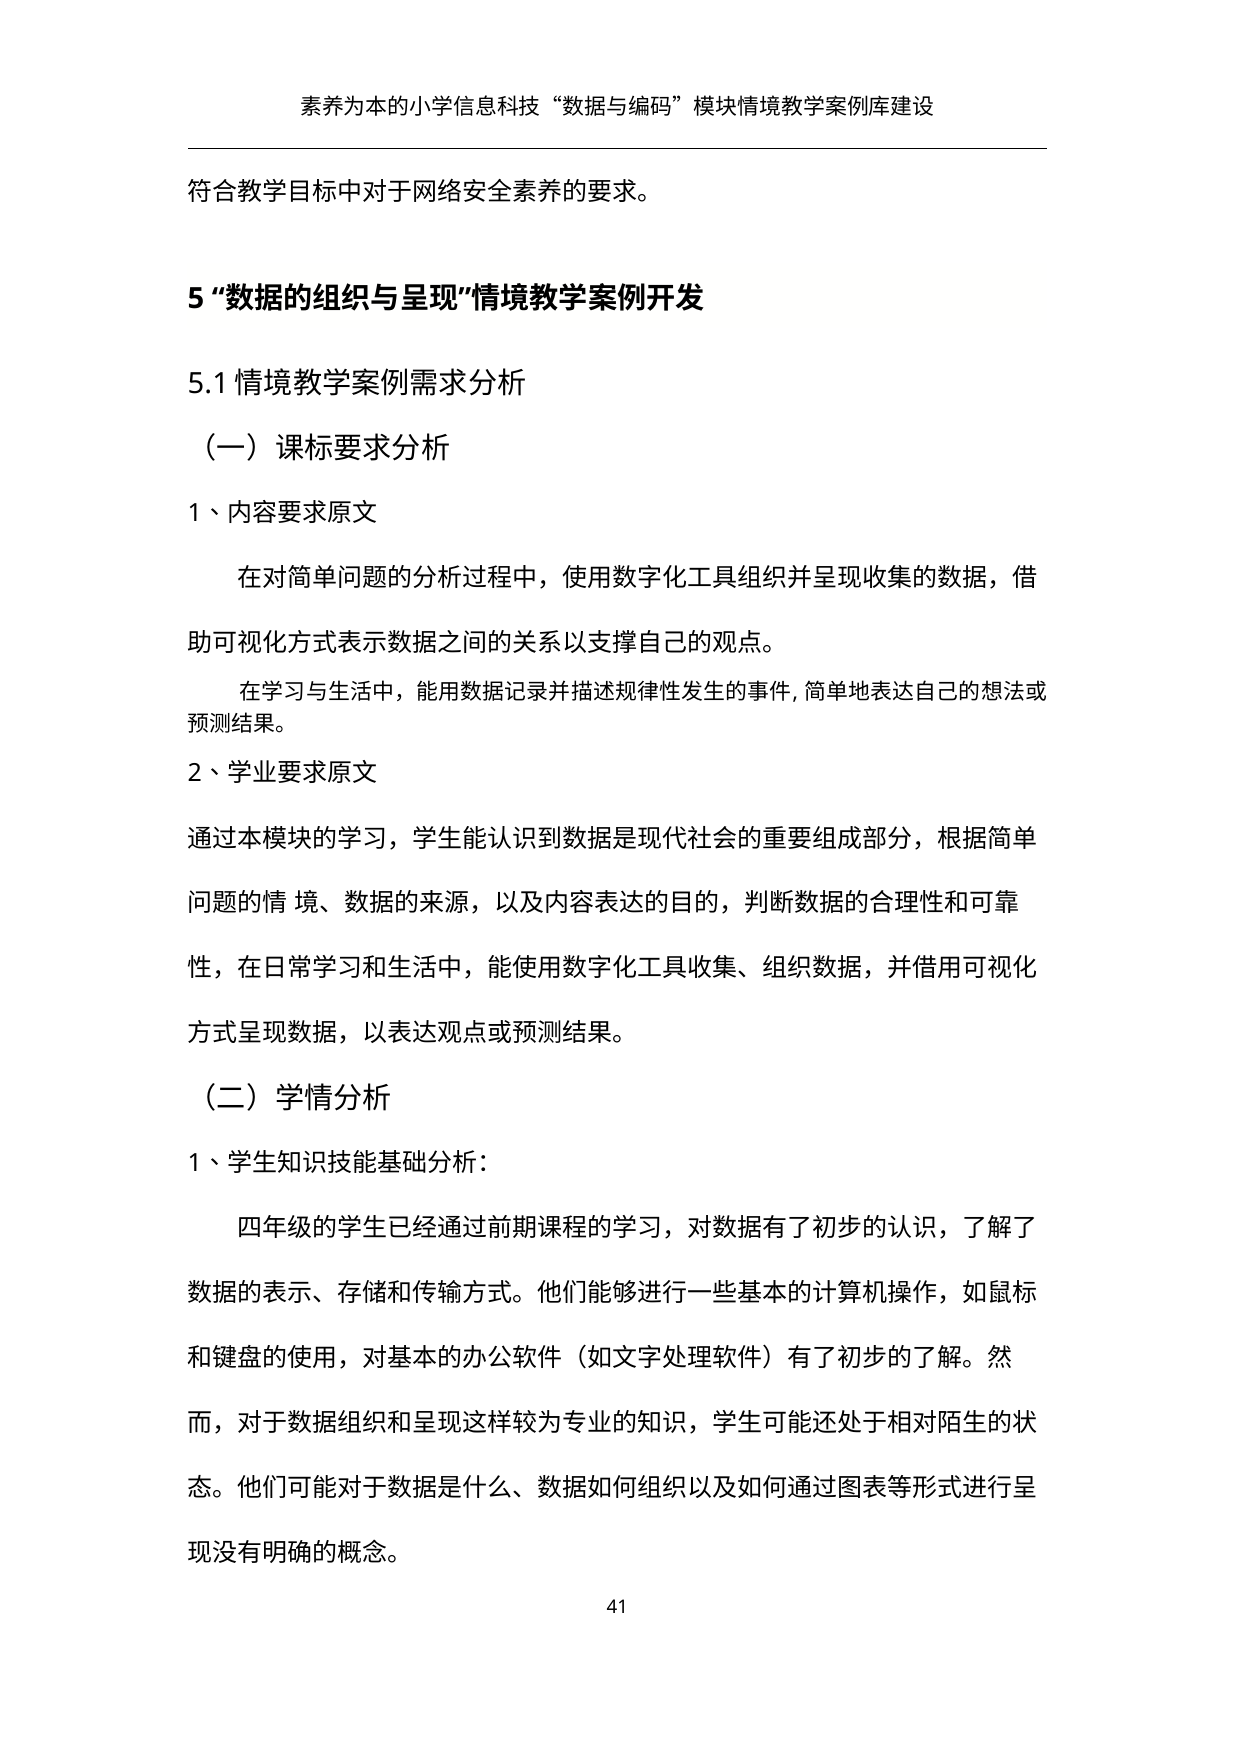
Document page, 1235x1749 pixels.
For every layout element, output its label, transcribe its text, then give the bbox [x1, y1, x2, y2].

list 5.1情境教学案例需求分析 [187, 349, 1047, 414]
text 在学习与生活中，能用数据记录并描述规律性发生的事件, 简单地表达自己的想法或预测结果。 [187, 674, 1047, 739]
list 在对简单问题的分析过程中，使用数字化工具组织并呈现收集的数据，借助可视化方式表示数据之间的关系以支撑自己的观点。 [187, 544, 1047, 674]
list 学生知识技能基础分析： [187, 1129, 1047, 1194]
list 学业要求原文 [187, 739, 1047, 804]
list 内容要求原文 [187, 479, 1047, 544]
list 学情分析 [187, 1064, 1047, 1129]
list 课标要求分析 [187, 414, 1047, 479]
list 四年级的学生已经通过前期课程的学习，对数据有了初步的认识，了解了数据的表示、存储和传输方式。他们能够进行一些基本的计算机操作，如鼠标和键盘的使用，对基本的办公软件（如文字处理软件）有了初步的了解。然而，对于数据组织和呈现这样较为专业的知识，学生可能还处于相对陌生的状态。他们可能对于数据是什么、数据如何组织以及如何通过图表等形式进行呈现没有明确的概念。 [187, 1194, 1047, 1584]
text 5 “数据的组织与呈现”情境教学案例开发 [187, 263, 1047, 328]
list 通过本模块的学习，学生能认识到数据是现代社会的重要组成部分，根据简单问题的情 境、数据的来源，以及内容表达的目的，判断数据的合理性和可靠性，在日常学习和生活中，能使用数字化工具收集、组织数据，并借用可视化方式呈现数据，以表达观点或预测结果。 [187, 804, 1047, 1064]
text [187, 157, 1047, 222]
